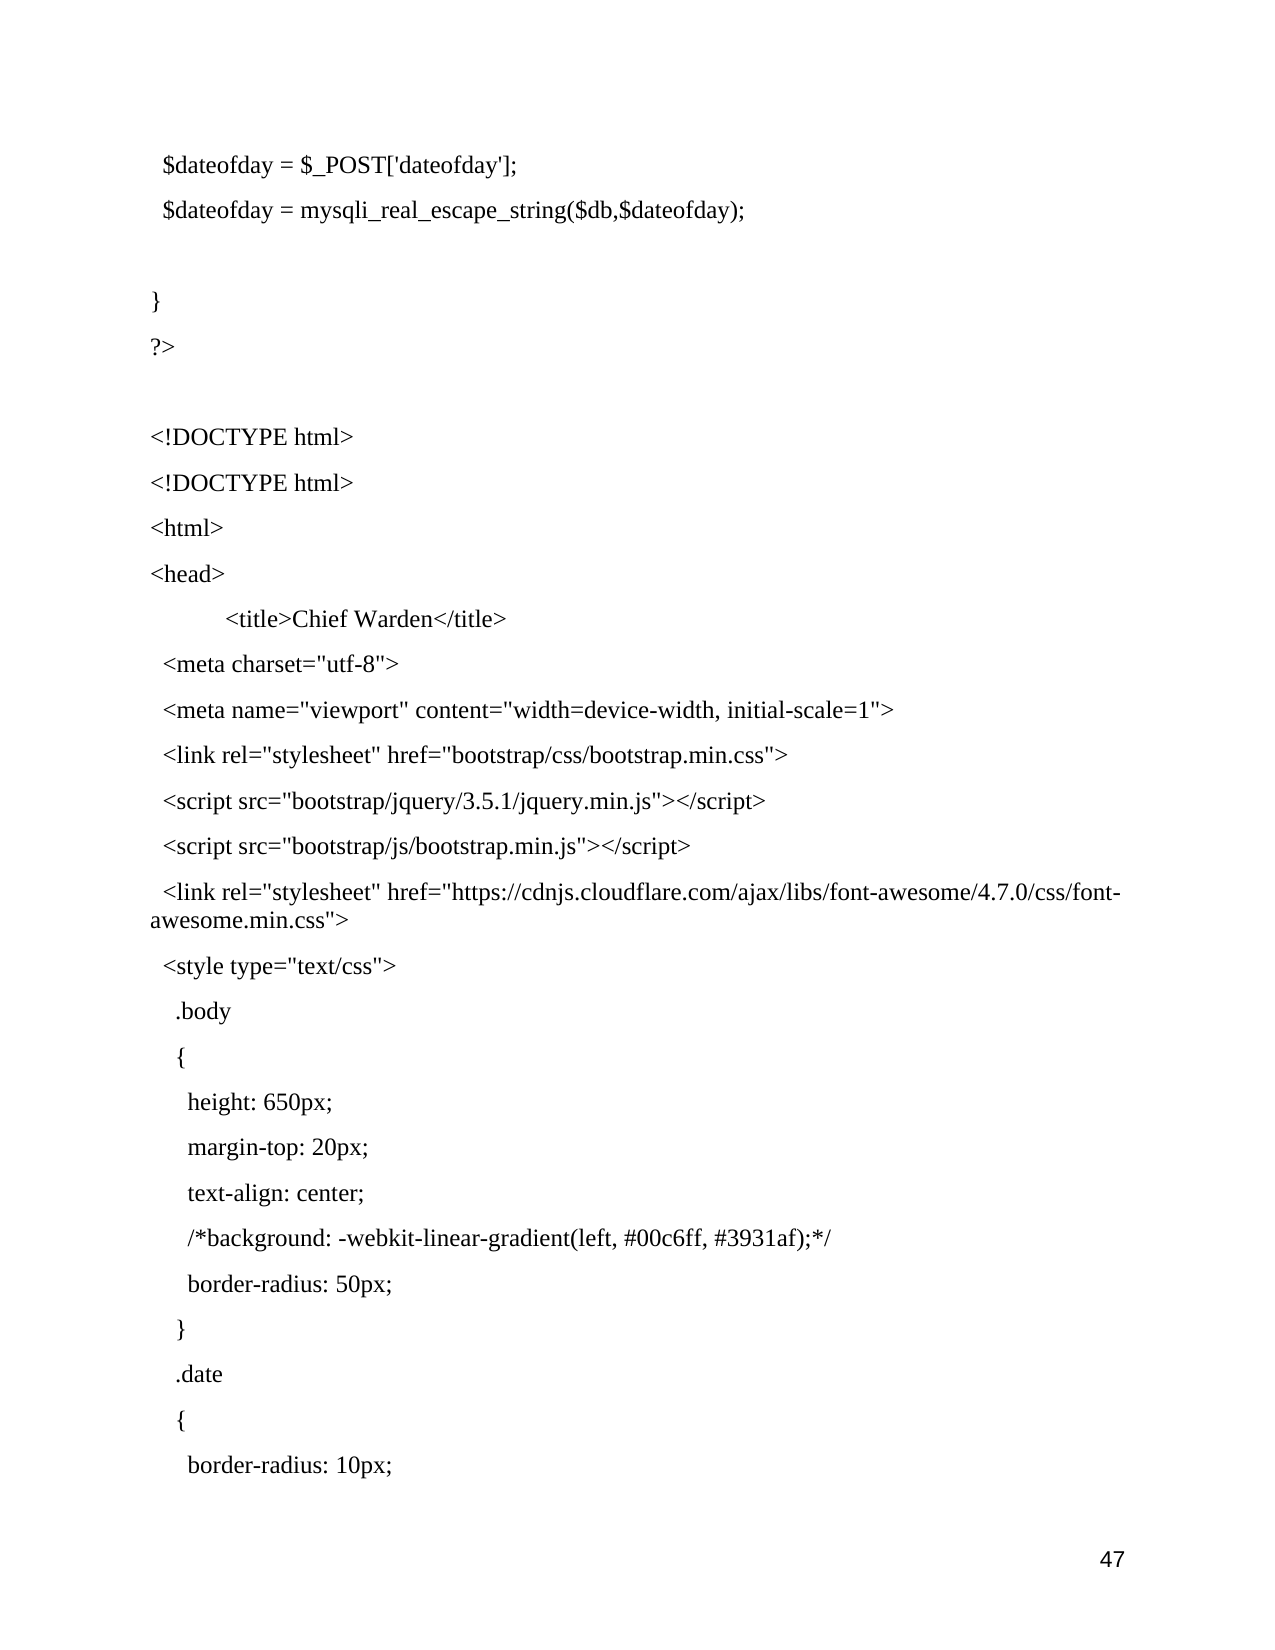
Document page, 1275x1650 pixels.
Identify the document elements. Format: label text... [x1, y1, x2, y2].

text height: 650px; [150, 1087, 1125, 1116]
text } [150, 1314, 1125, 1343]
text text-align: center; [150, 1178, 1125, 1207]
text { [150, 1042, 1125, 1070]
text $dateofday = mysqli_real_escape_string($db,$dateofday); [150, 195, 1125, 224]
text border-radius: 50px; [150, 1269, 1125, 1297]
text { [150, 1405, 1125, 1434]
text <meta charset="utf-8"> [150, 649, 1125, 678]
text <html> [150, 513, 1125, 542]
text $dateofday = $_POST['dateofday']; [150, 150, 1125, 179]
text ?> [150, 332, 1125, 360]
text <!DOCTYPE html> [150, 468, 1125, 497]
text <link rel="stylesheet" href="https://cdnjs.cloudflare.com/ajax/libs/font-awesome/4.7.0/css/font-awesome.min.css"> [150, 877, 1125, 934]
text <title>Chief Warden</title> [150, 604, 1125, 633]
text <script src="bootstrap/js/bootstrap.min.js"></script> [150, 831, 1125, 860]
text <script src="bootstrap/jquery/3.5.1/jquery.min.js"></script> [150, 786, 1125, 814]
text .body [150, 996, 1125, 1025]
text <style type="text/css"> [150, 951, 1125, 979]
text margin-top: 20px; [150, 1132, 1125, 1161]
text <link rel="stylesheet" href="bootstrap/css/bootstrap.min.css"> [150, 740, 1125, 769]
text /*background: -webkit-linear-gradient(left, #00c6ff, #3931af);*/ [150, 1223, 1125, 1252]
text <!DOCTYPE html> [150, 422, 1125, 451]
text border-radius: 10px; [150, 1450, 1125, 1479]
text <head> [150, 559, 1125, 587]
text .date [150, 1359, 1125, 1388]
text <meta name="viewport" content="width=device-width, initial-scale=1"> [150, 695, 1125, 724]
text } [150, 286, 1125, 315]
